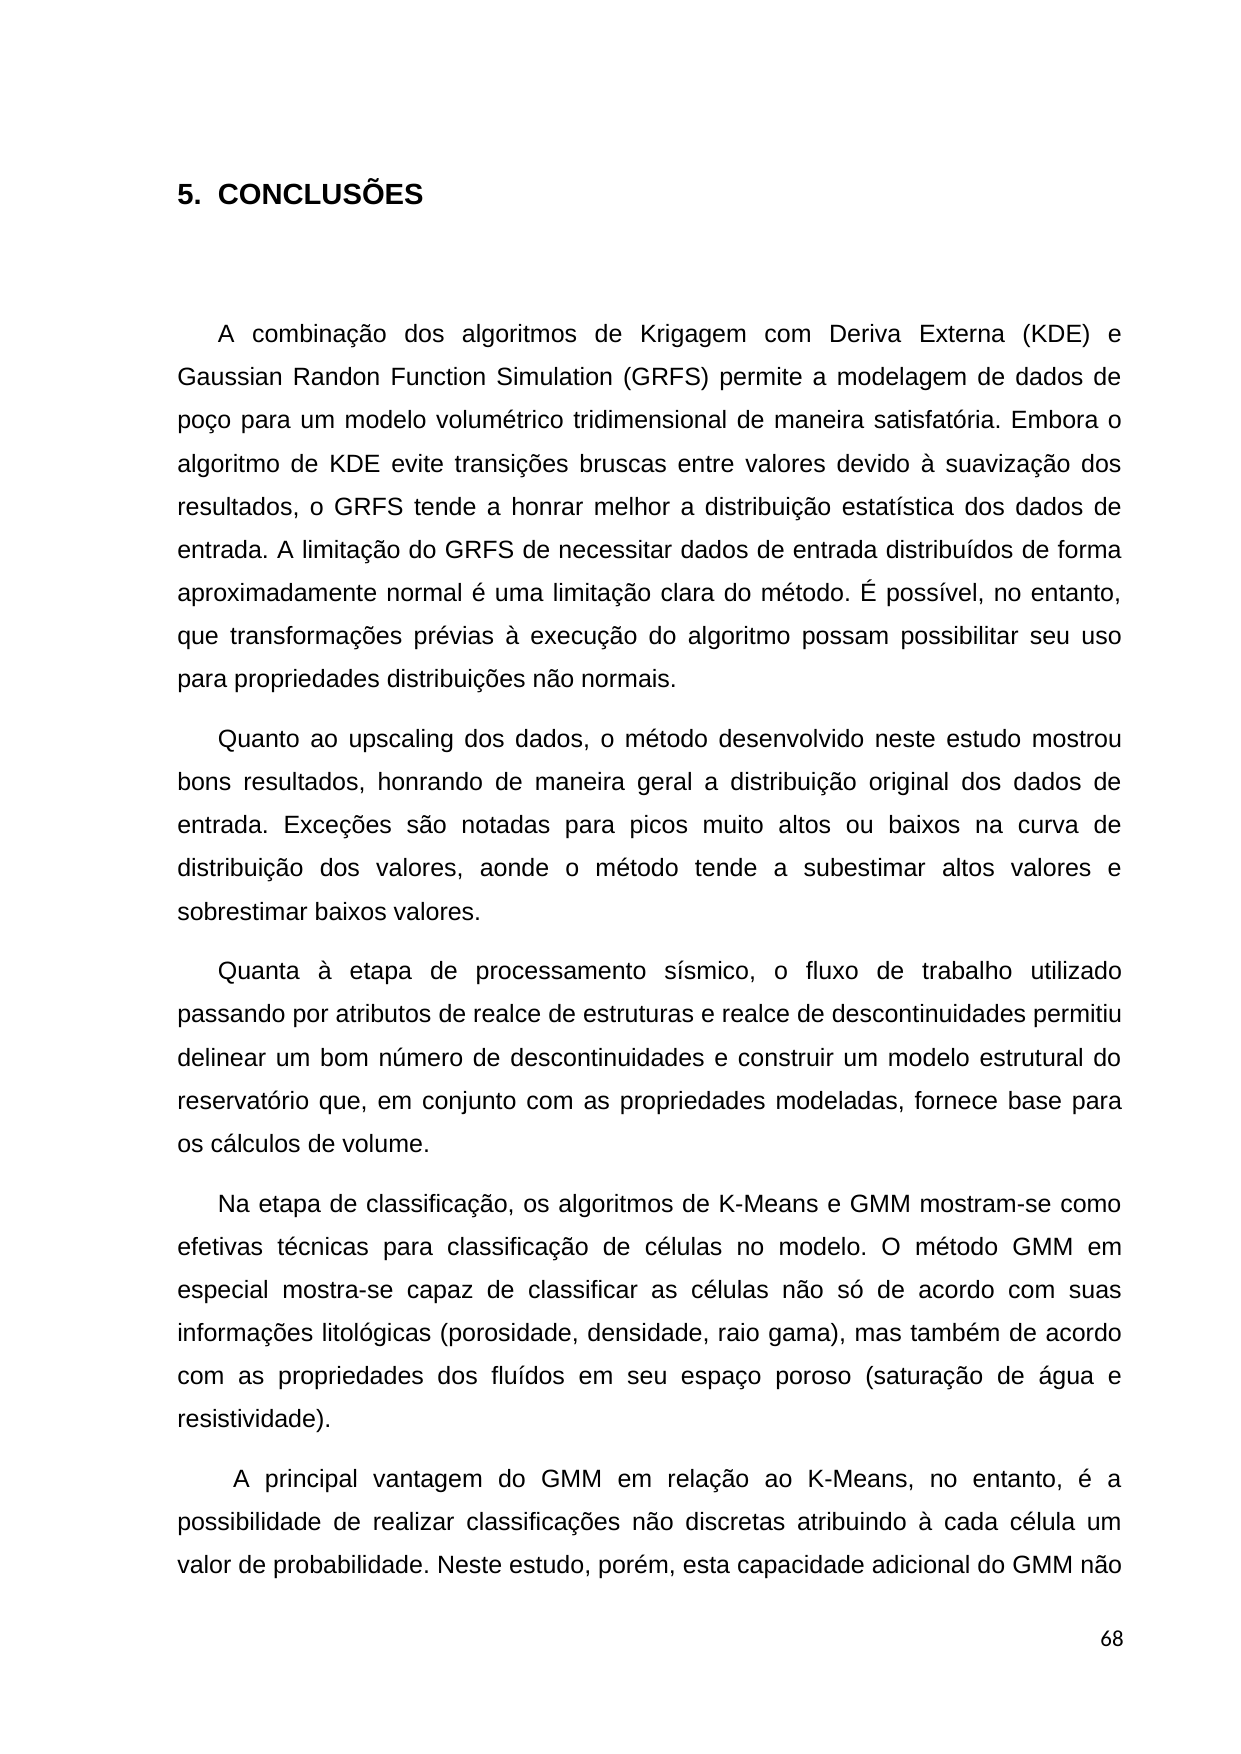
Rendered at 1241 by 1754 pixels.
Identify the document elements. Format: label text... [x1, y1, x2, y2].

text A combinação dos algoritmos de Krigagem com Deriva Externa (KDE) e Gaussian Randon Function Simulation (GRFS) permite a modelagem de dados de poço para um modelo volumétrico tridimensional de maneira satisfatória. Embora o algoritmo de KDE evite transições bruscas entre valores devido à suavização dos resultados, o GRFS tende a honrar melhor a distribuição estatística dos dados de entrada. A limitação do GRFS de necessitar dados de entrada distribuídos de forma aproximadamente normal é uma limitação clara do método. É possível, no entanto, que transformações prévias à execução do algoritmo possam possibilitar seu uso para propriedades distribuições não normais. [177, 319, 1123, 693]
text Quanta à etapa de processamento sísmico, o fluxo de trabalho utilizado passando por atributos de realce de estruturas e realce de descontinuidades permitiu delinear um bom número de descontinuidades e construir um modelo estrutural do reservatório que, em conjunto com as propriedades modeladas, fornece base para os cálculos de volume. [177, 956, 1123, 1158]
list CONCLUSÕES [177, 177, 1123, 211]
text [177, 1464, 1123, 1579]
text Quanto ao upscaling dos dados, o método desenvolvido neste estudo mostrou bons resultados, honrando de maneira geral a distribuição original dos dados de entrada. Exceções são notadas para picos muito altos ou baixos na curva de distribuição dos valores, aonde o método tende a subestimar altos valores e sobrestimar baixos valores. [177, 724, 1123, 925]
text Na etapa de classificação, os algoritmos de K-Means e GMM mostram-se como efetivas técnicas para classificação de células no modelo. O método GMM em especial mostra-se capaz de classificar as células não só de acordo com suas informações litológicas (porosidade, densidade, raio gama), mas também de acordo com as propriedades dos fluídos em seu espaço poroso (saturação de água e resistividade). [177, 1189, 1123, 1433]
